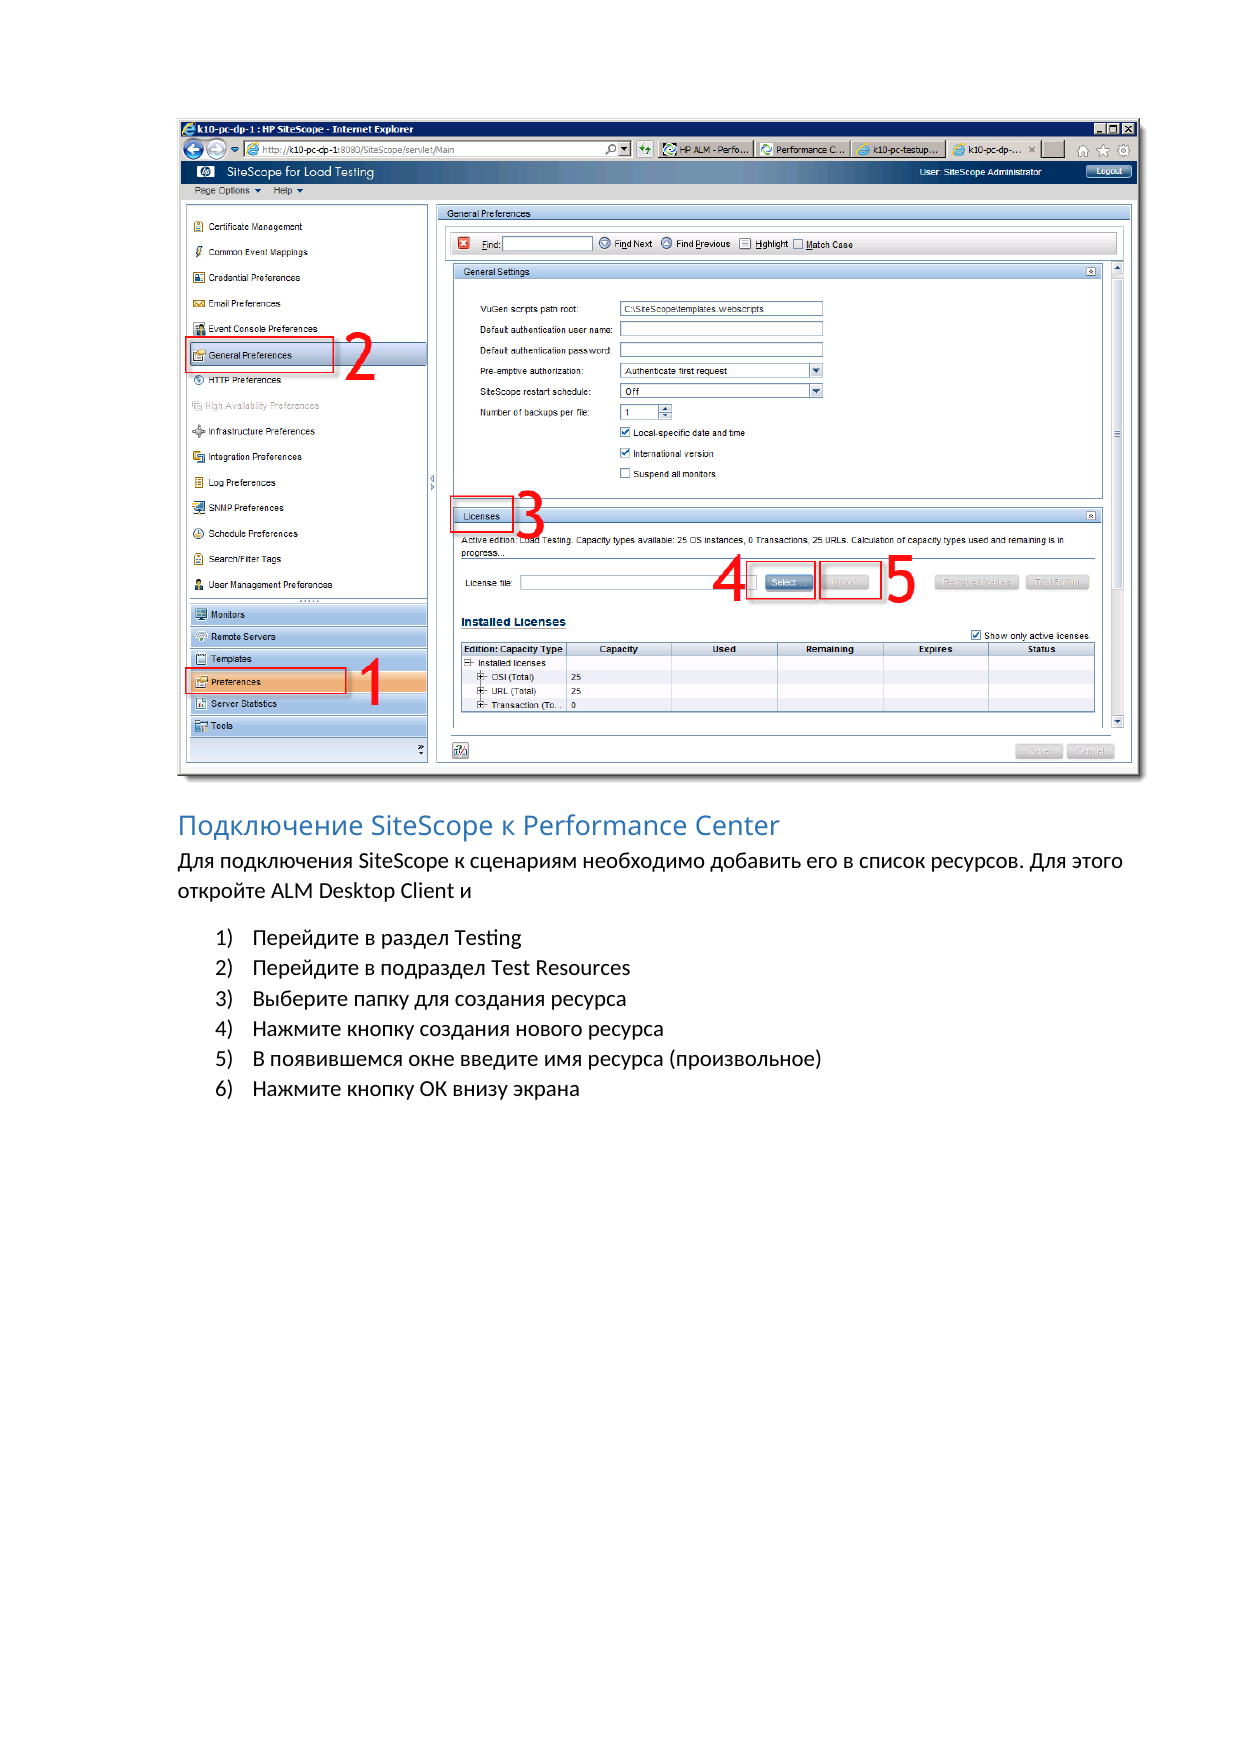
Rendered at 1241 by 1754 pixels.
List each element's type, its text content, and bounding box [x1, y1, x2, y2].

text Для подключения SiteScope к сценариям необходимо добавить его в список ресурсов. Для этого откройте ALM Desktop Client и [177, 846, 1152, 904]
list Перейдите в раздел Testing [215, 923, 1152, 951]
list Выберите папку для создания ресурса [215, 984, 1152, 1012]
list В появившемся окне введите имя ресурса (произвольное) [215, 1044, 1152, 1072]
list Нажмите кнопку ОК внизу экрана [215, 1074, 1152, 1102]
list Перейдите в подраздел Test Resources [215, 953, 1152, 982]
list Нажмите кнопку создания нового ресурса [215, 1014, 1152, 1042]
subtitle Подключение SiteScope к Performance Center [177, 806, 1152, 843]
picture [177, 118, 1152, 788]
